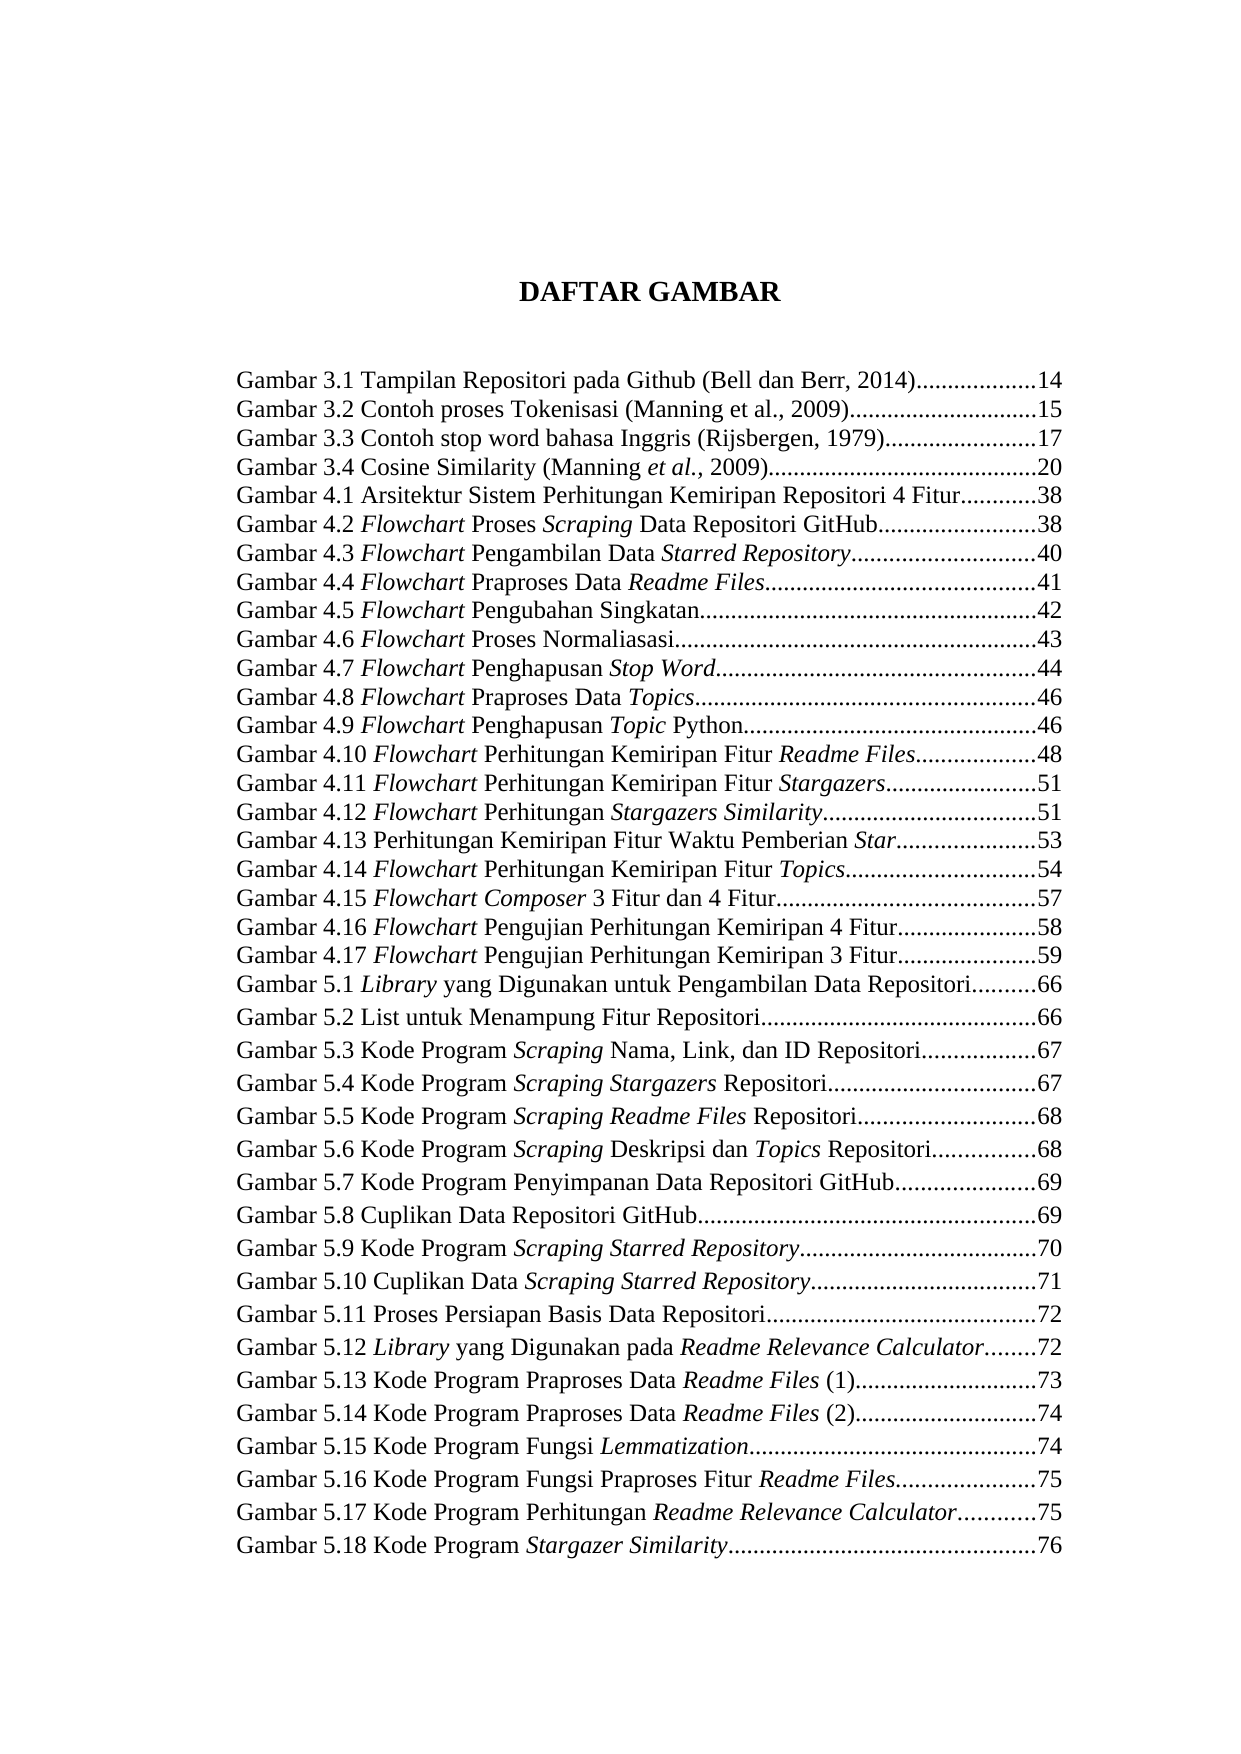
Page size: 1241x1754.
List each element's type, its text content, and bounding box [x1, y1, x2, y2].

text Gambar 5.3 Kode Program Scraping Nama, Link, dan ID Repositori 67 [236, 1035, 1063, 1064]
text Gambar 5.9 Kode Program Scraping Starred Repository 70 [236, 1233, 1063, 1262]
text Gambar 5.10 Cuplikan Data Scraping Starred Repository 71 [236, 1266, 1063, 1295]
text Gambar 4.13 Perhitungan Kemiripan Fitur Waktu Pemberian Star 53 [236, 825, 1063, 854]
text Gambar 5.5 Kode Program Scraping Readme Files Repositori 68 [236, 1101, 1063, 1130]
text Gambar 3.3 Contoh stop word bahasa Inggris (Rijsbergen, 1979) 17 [236, 423, 1063, 452]
text Gambar 3.1 Tampilan Repositori pada Github (Bell dan Berr, 2014) 14 [236, 365, 1063, 394]
text Gambar 5.8 Cuplikan Data Repositori GitHub 69 [236, 1200, 1063, 1229]
text Gambar 5.1 Library yang Digunakan untuk Pengambilan Data Repositori 66 [236, 969, 1063, 998]
text Gambar 5.17 Kode Program Perhitungan Readme Relevance Calculator 75 [236, 1497, 1063, 1526]
text Gambar 5.4 Kode Program Scraping Stargazers Repositori 67 [236, 1068, 1063, 1097]
text Gambar 5.13 Kode Program Praproses Data Readme Files (1) 73 [236, 1365, 1063, 1394]
text Gambar 5.14 Kode Program Praproses Data Readme Files (2) 74 [236, 1398, 1063, 1427]
text Gambar 4.17 Flowchart Pengujian Perhitungan Kemiripan 3 Fitur 59 [236, 940, 1063, 969]
text Gambar 3.4 Cosine Similarity (Manning et al., 2009) 20 [236, 452, 1063, 480]
text Gambar 5.6 Kode Program Scraping Deskripsi dan Topics Repositori 68 [236, 1134, 1063, 1163]
text Gambar 4.8 Flowchart Praproses Data Topics 46 [236, 682, 1063, 710]
text Gambar 4.4 Flowchart Praproses Data Readme Files 41 [236, 567, 1063, 595]
text Gambar 4.7 Flowchart Penghapusan Stop Word 44 [236, 653, 1063, 682]
text Gambar 5.12 Library yang Digunakan pada Readme Relevance Calculator 72 [236, 1332, 1063, 1361]
text Gambar 4.14 Flowchart Perhitungan Kemiripan Fitur Topics 54 [236, 854, 1063, 883]
text Gambar 4.16 Flowchart Pengujian Perhitungan Kemiripan 4 Fitur 58 [236, 912, 1063, 940]
text Gambar 4.12 Flowchart Perhitungan Stargazers Similarity 51 [236, 797, 1063, 825]
text Gambar 3.2 Contoh proses Tokenisasi (Manning et al., 2009) 15 [236, 394, 1063, 423]
text Gambar 4.6 Flowchart Proses Normaliasasi 43 [236, 624, 1063, 653]
text Gambar 5.2 List untuk Menampung Fitur Repositori 66 [236, 1002, 1063, 1031]
text Gambar 5.15 Kode Program Fungsi Lemmatization 74 [236, 1431, 1063, 1460]
text Gambar 4.11 Flowchart Perhitungan Kemiripan Fitur Stargazers 51 [236, 768, 1063, 797]
text Gambar 4.3 Flowchart Pengambilan Data Starred Repository 40 [236, 538, 1063, 567]
text Gambar 4.9 Flowchart Penghapusan Topic Python 46 [236, 710, 1063, 739]
subtitle DAFTAR GAMBAR [236, 274, 1063, 307]
text Gambar 5.7 Kode Program Penyimpanan Data Repositori GitHub 69 [236, 1167, 1063, 1196]
text Gambar 5.16 Kode Program Fungsi Praproses Fitur Readme Files 75 [236, 1464, 1063, 1493]
text Gambar 5.18 Kode Program Stargazer Similarity 76 [236, 1530, 1063, 1559]
text Gambar 4.15 Flowchart Composer 3 Fitur dan 4 Fitur 57 [236, 883, 1063, 912]
text Gambar 4.10 Flowchart Perhitungan Kemiripan Fitur Readme Files 48 [236, 739, 1063, 768]
text Gambar 4.1 Arsitektur Sistem Perhitungan Kemiripan Repositori 4 Fitur 38 [236, 480, 1063, 509]
text Gambar 4.2 Flowchart Proses Scraping Data Repositori GitHub 38 [236, 509, 1063, 538]
text Gambar 4.5 Flowchart Pengubahan Singkatan 42 [236, 595, 1063, 624]
text Gambar 5.11 Proses Persiapan Basis Data Repositori 72 [236, 1299, 1063, 1328]
